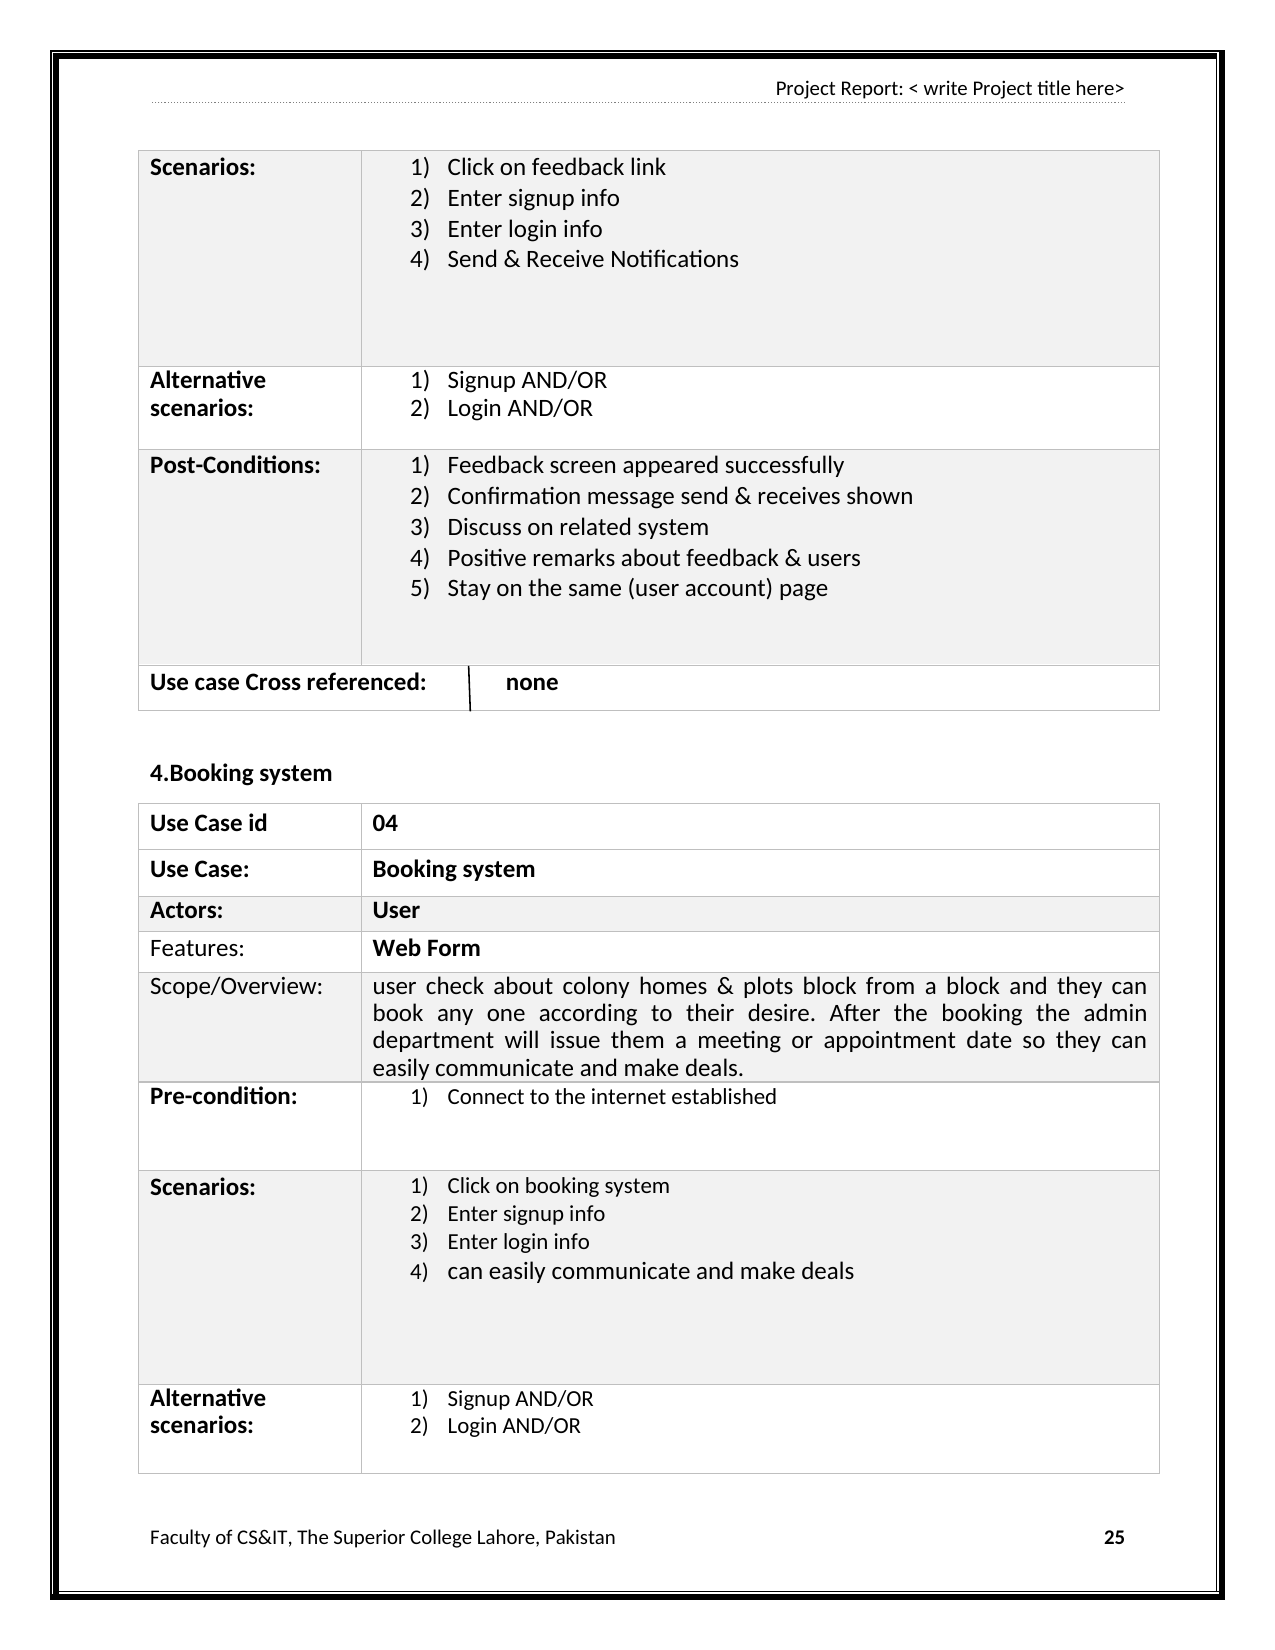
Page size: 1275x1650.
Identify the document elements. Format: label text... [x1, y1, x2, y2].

table_cell Post-Conditions: [139, 450, 361, 664]
table_cell Actors: [139, 897, 361, 931]
table_cell Features: [139, 932, 361, 972]
table_cell Use Case: [139, 850, 361, 896]
table_cell User [362, 897, 1159, 931]
table_cell Scenarios: [139, 1171, 361, 1384]
table_cell Feedback screen appeared successfully Confirmation message send & receives shown Discuss on related system Positive remarks about feedback & users Stay on the same (user account) page [362, 450, 1159, 664]
table_cell Connect to the internet established [362, 1083, 1159, 1170]
table_header 04 [362, 804, 1159, 849]
table_cell Signup AND/OR Login AND/OR [362, 367, 1159, 448]
table_cell Scope/Overview: [139, 973, 361, 1081]
table_cell user check about colony homes & plots block from a block and they can book any one according to their desire. After the booking the admin department will issue them a meeting or appointment date so they can easily communicate and make deals. [362, 973, 1159, 1081]
text 4.Booking system [150, 757, 1125, 788]
table_cell Web Form [362, 932, 1159, 972]
table_cell Click on booking system Enter signup info Enter login info can easily communicate and make deals [362, 1171, 1159, 1384]
table_cell Use case Cross referenced: none [470, 666, 1159, 710]
table_cell Alternative scenarios: [139, 367, 361, 448]
table_cell Scenarios: [139, 151, 361, 366]
table_cell Booking system [362, 850, 1159, 896]
table_cell Use case Cross referenced: none [139, 666, 469, 710]
table_header Use Case id [139, 804, 361, 849]
table_cell Click on feedback link Enter signup info Enter login info Send & Receive Notifications [362, 151, 1159, 366]
table_cell Pre-condition: [139, 1083, 361, 1170]
table_cell Alternative scenarios: [139, 1385, 361, 1473]
table_cell Signup AND/OR Login AND/OR [362, 1385, 1159, 1473]
